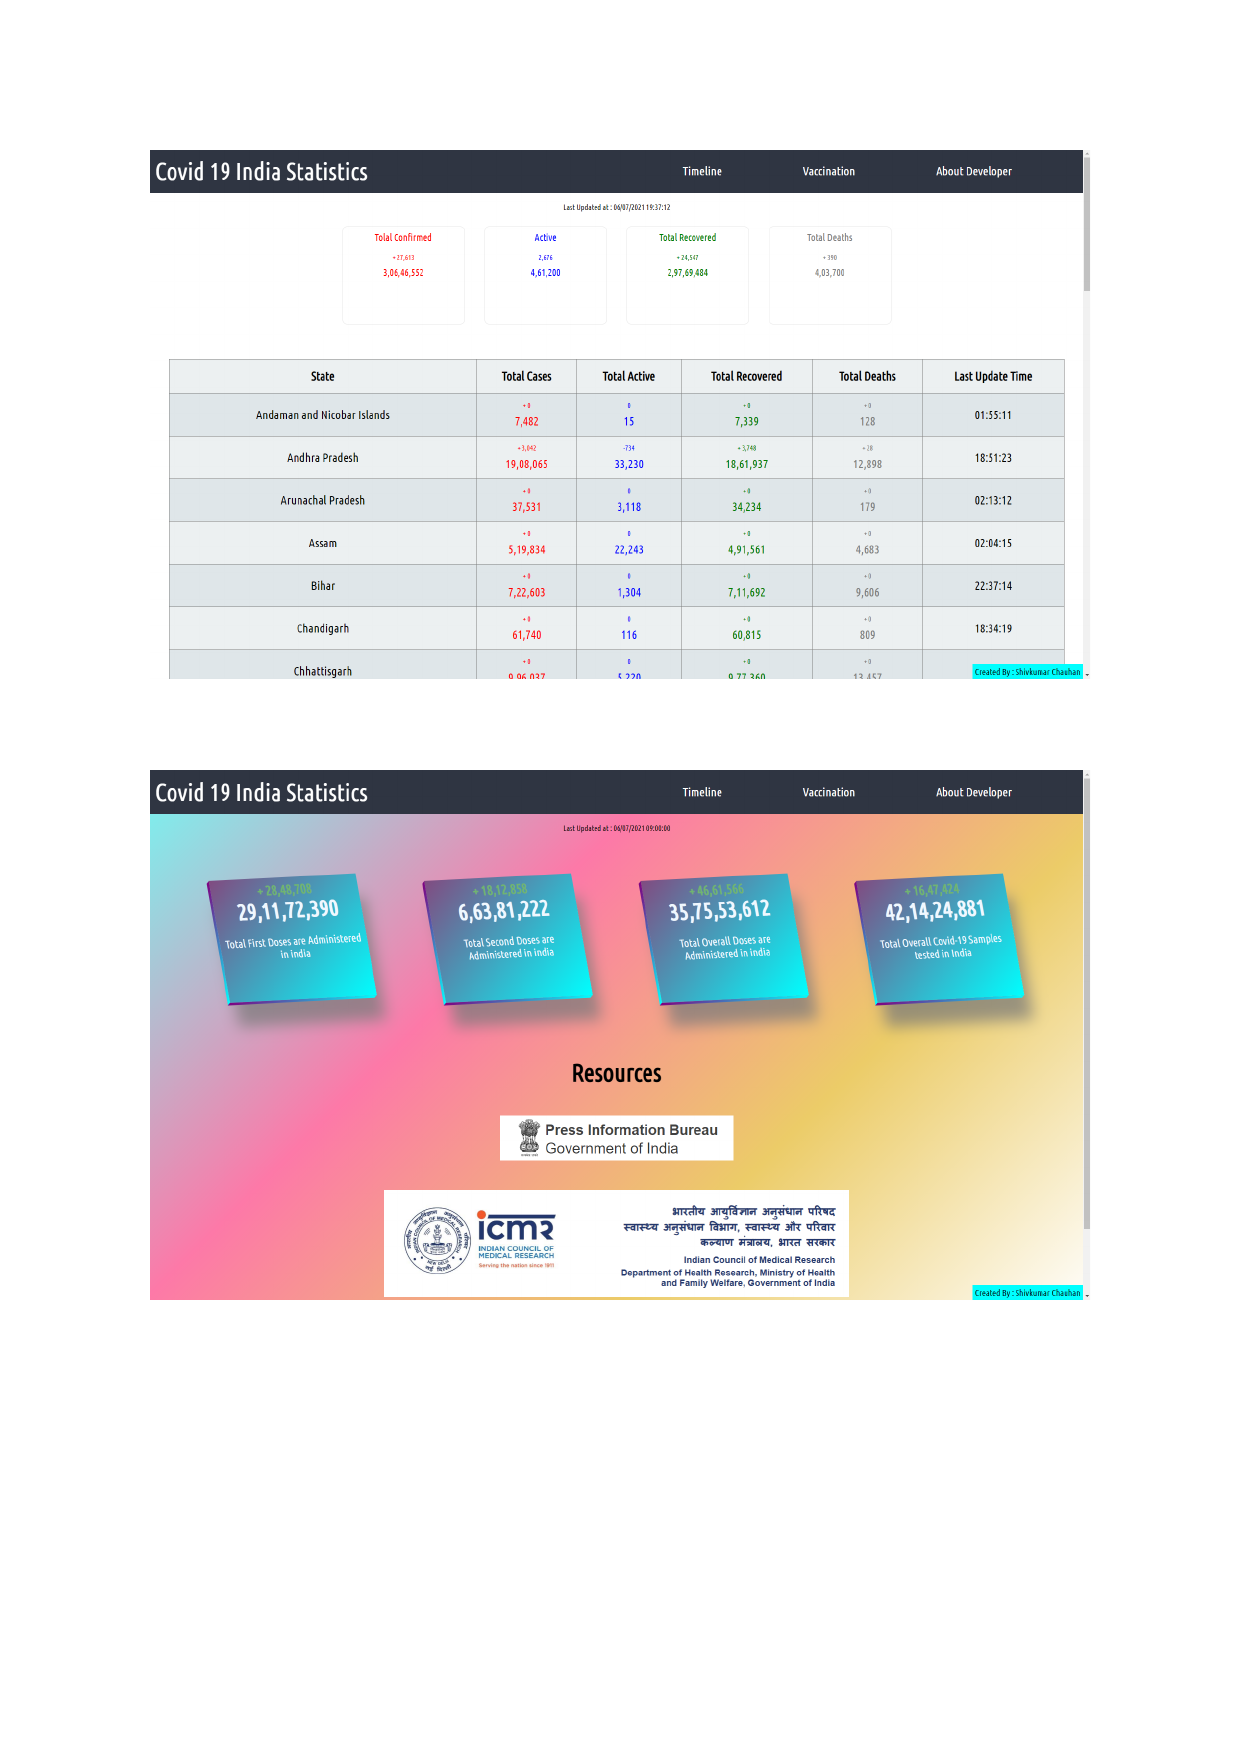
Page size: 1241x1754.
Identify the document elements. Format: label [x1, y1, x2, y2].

picture [150, 150, 1091, 679]
picture [150, 770, 1091, 1300]
